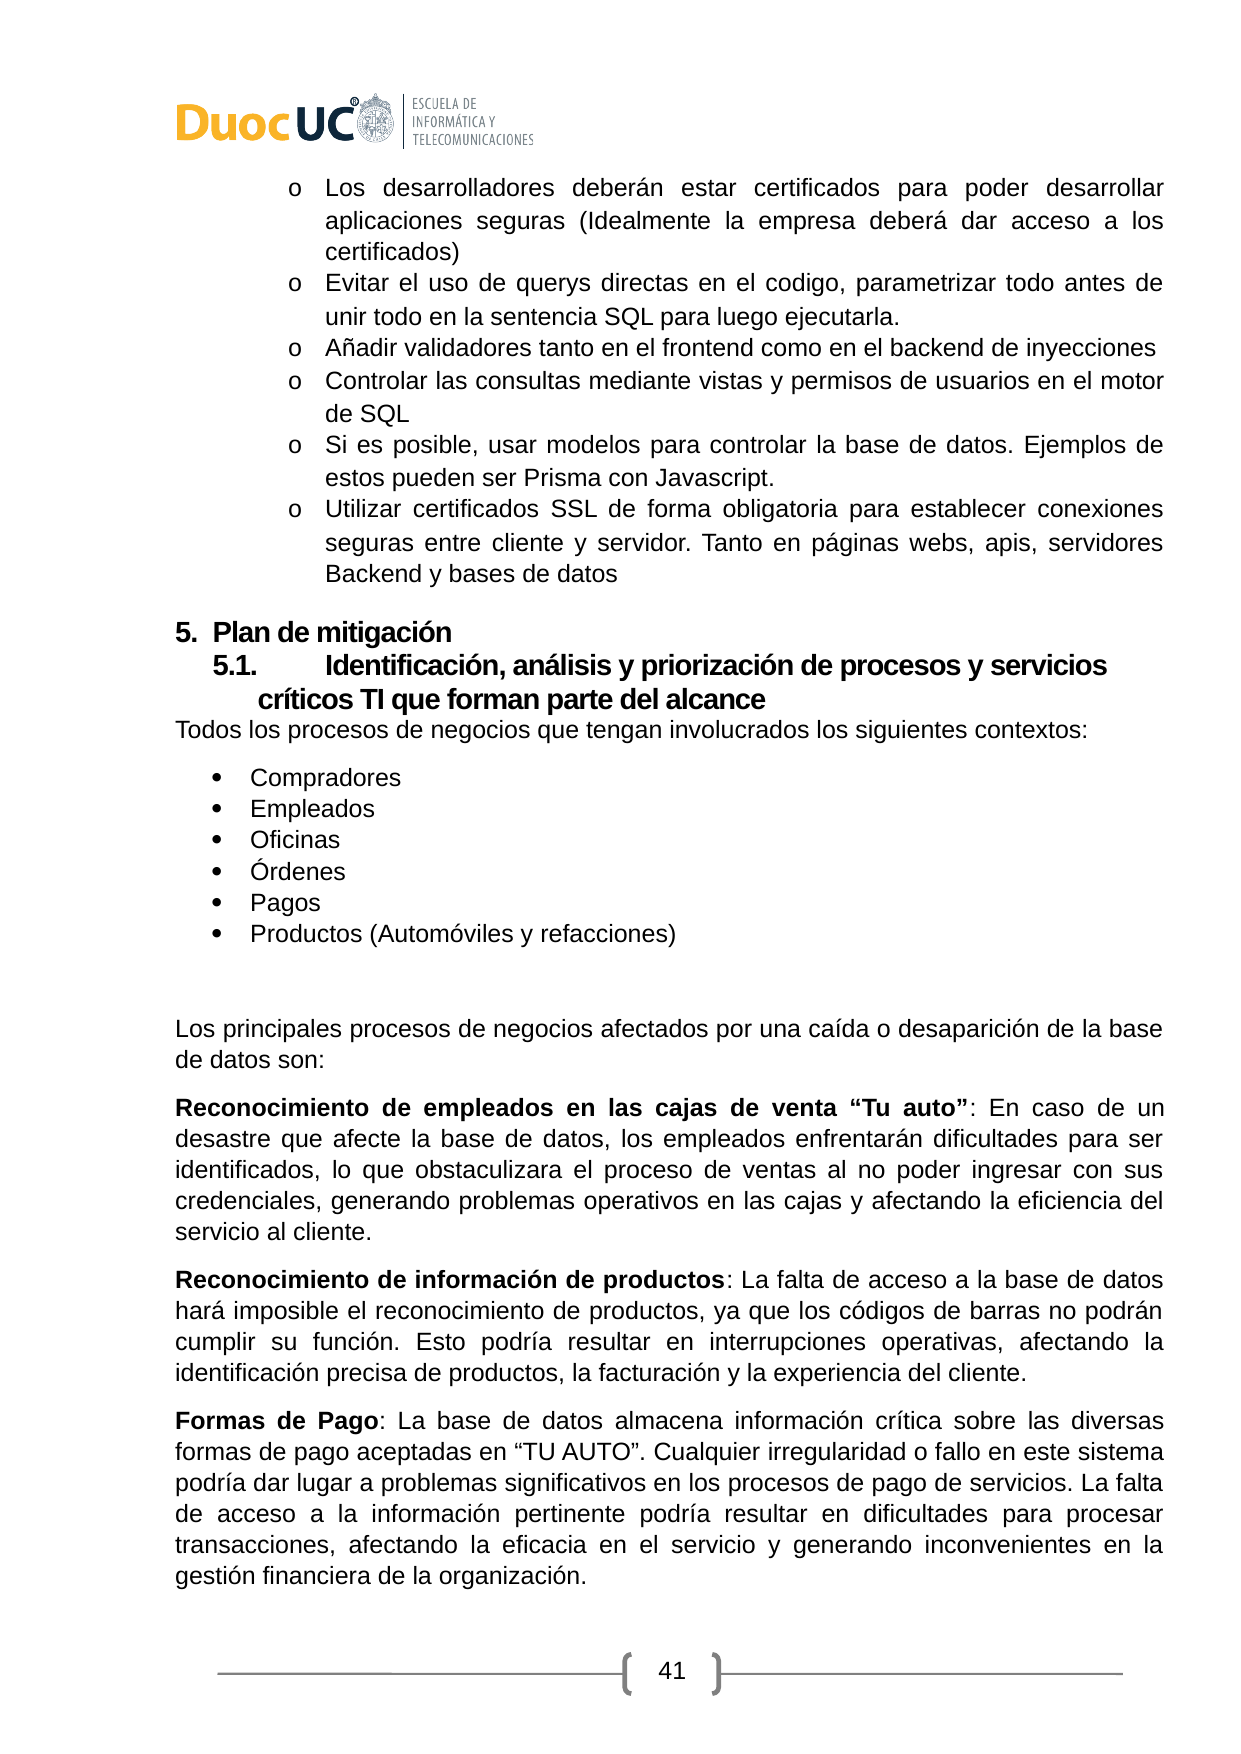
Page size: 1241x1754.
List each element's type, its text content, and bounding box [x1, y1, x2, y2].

title Identificación, análisis y priorización de procesos y servicios críticos TI que forman parte del alcance [212, 648, 1165, 715]
text Reconocimiento de información de productos: La falta de acceso a la base de datos hará imposible el reconocimiento de productos, ya que los códigos de barras no podrán cumplir su función. Esto podría resultar en interrupciones operativas, afectando la identificación precisa de productos, la facturación y la experiencia del cliente. [175, 1265, 1165, 1387]
list Si es posible, usar modelos para controlar la base de datos. Ejemplos de estos pueden ser Prisma con Javascript. [287, 430, 1165, 492]
text Formas de Pago: La base de datos almacena información crítica sobre las diversas formas de pago aceptadas en “TU AUTO”. Cualquier irregularidad o fallo en este sistema podría dar lugar a problemas significativos en los procesos de pago de servicios. La falta de acceso a la información pertinente podría resultar en dificultades para procesar transacciones, afectando la eficacia en el servicio y generando inconvenientes en la gestión financiera de la organización. [175, 1406, 1165, 1590]
list Órdenes [212, 856, 1165, 885]
list Añadir validadores tanto en el frontend como en el backend de inyecciones [287, 332, 1165, 363]
title Plan de mitigación [175, 615, 1165, 648]
list Pagos [212, 888, 1165, 916]
text Los principales procesos de negocios afectados por una caída o desaparición de la base de datos son: [175, 1014, 1165, 1074]
list Empleados [212, 794, 1165, 823]
picture [175, 90, 534, 149]
list Los desarrolladores deberán estar certificados para poder desarrollar aplicaciones seguras (Idealmente la empresa deberá dar acceso a los certificados) [287, 173, 1165, 266]
list Evitar el uso de querys directas en el codigo, parametrizar todo antes de unir todo en la sentencia SQL para luego ejecutarla. [287, 268, 1165, 330]
list Controlar las consultas mediante vistas y permisos de usuarios en el motor de SQL [287, 366, 1165, 428]
list Productos (Automóviles y refacciones) [212, 919, 1165, 948]
list Oficinas [212, 825, 1165, 854]
list Utilizar certificados SSL de forma obligatoria para establecer conexiones seguras entre cliente y servidor. Tanto en páginas webs, apis, servidores Backend y bases de datos [287, 494, 1165, 587]
list Compradores [212, 763, 1165, 792]
text Reconocimiento de empleados en las cajas de venta “Tu auto”: En caso de un desastre que afecte la base de datos, los empleados enfrentarán dificultades para ser identificados, lo que obstaculizara el proceso de ventas al no poder ingresar con sus credenciales, generando problemas operativos en las cajas y afectando la eficiencia del servicio al cliente. [175, 1093, 1165, 1246]
text Todos los procesos de negocios que tengan involucrados los siguientes contextos: [175, 715, 1165, 744]
